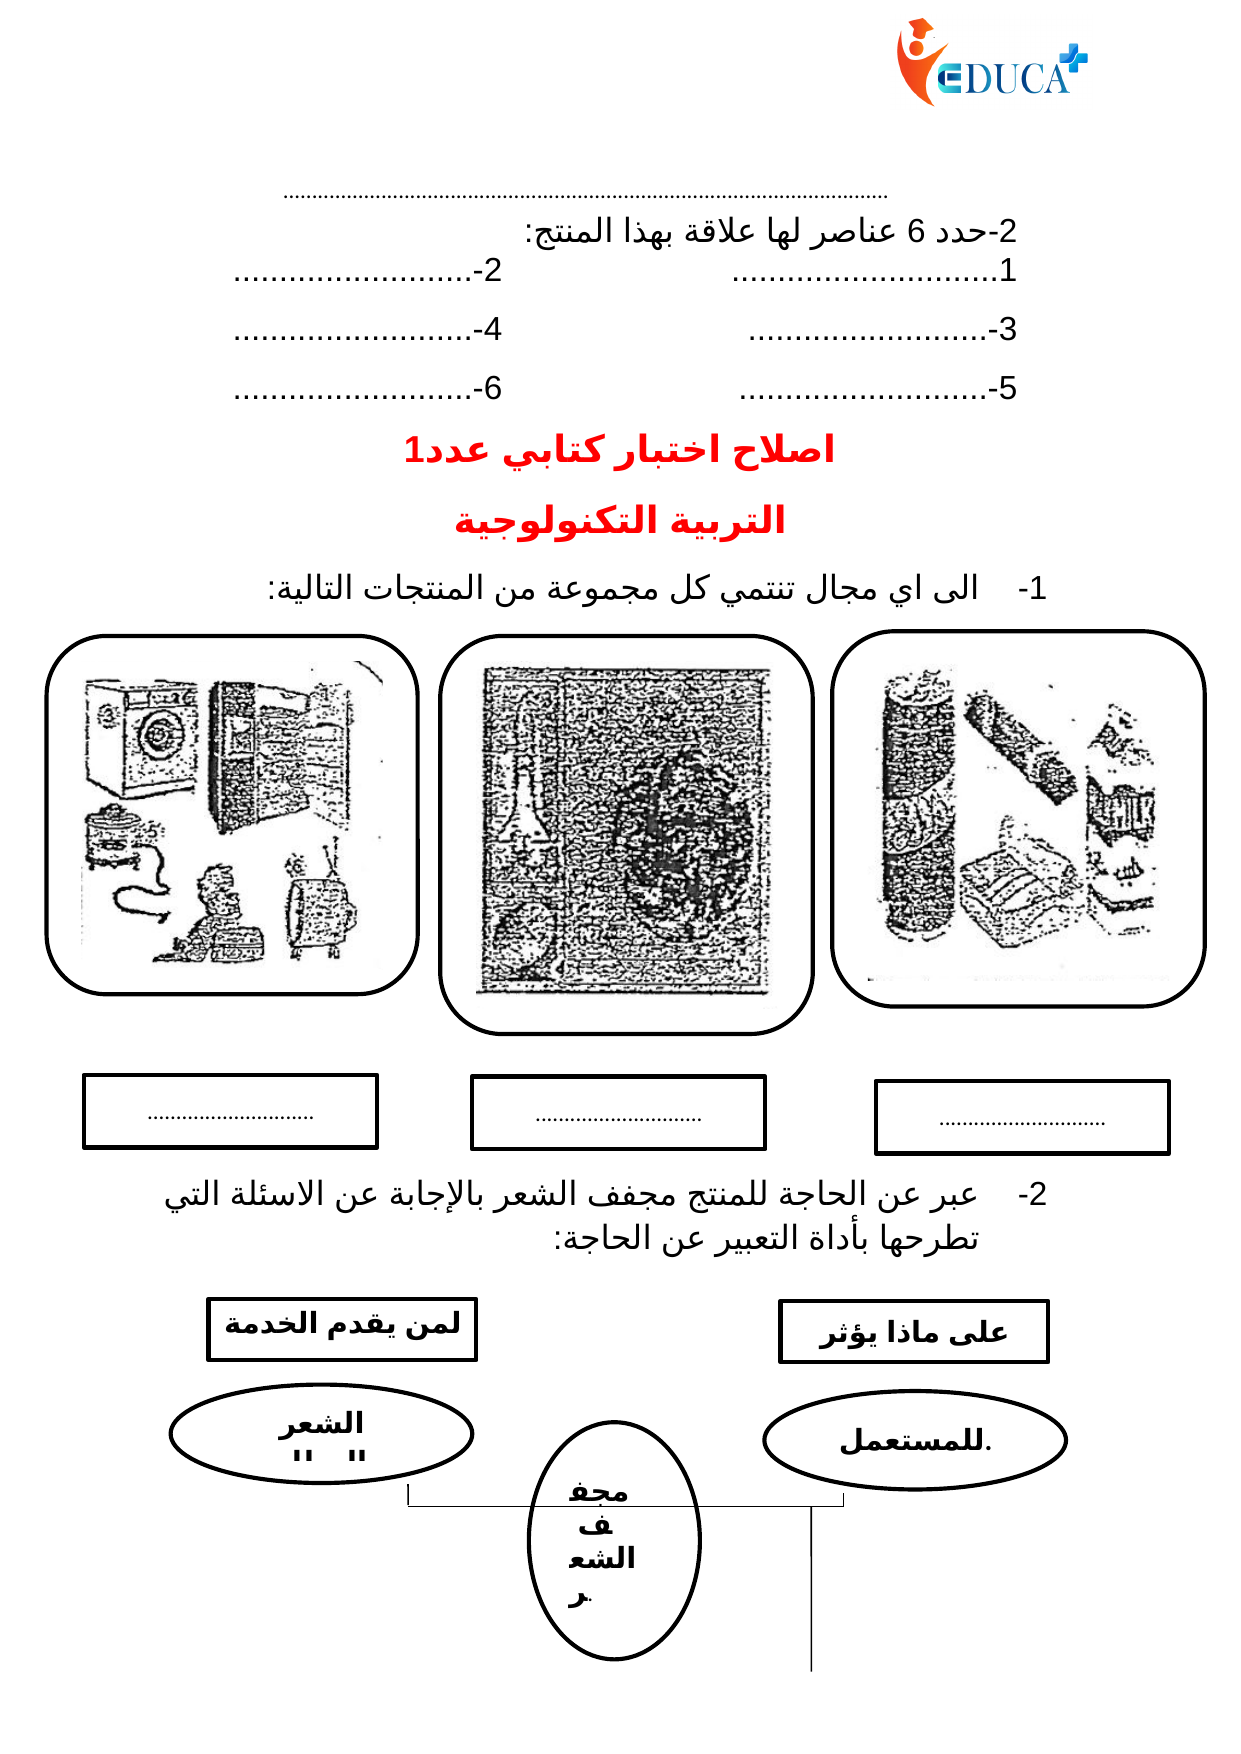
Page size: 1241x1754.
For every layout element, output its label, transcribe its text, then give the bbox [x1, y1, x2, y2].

picture [867, 656, 1170, 981]
text 2-حدد 6 عناصر لها علاقة بهذا المنتج: [148, 211, 1018, 249]
text 3-.......................... 4-.......................... [148, 309, 1018, 347]
text 5-........................... 6-.......................... [148, 368, 1018, 407]
text التربية التكنولوجية [148, 498, 1093, 541]
picture [81, 661, 383, 970]
picture [890, 14, 1093, 110]
list عبر عن الحاجة للمنتج مجفف الشعر بالإجابة عن الاسئلة التي تطرحها بأداة التعبير عن الحاجة: [148, 1174, 1018, 1256]
text اصلاح اختبار كتابي عدد1 [148, 427, 1093, 471]
text 1............................. 2-.......................... [148, 249, 1018, 288]
picture [476, 661, 778, 1009]
list الى اي مجال تنتمي كل مجموعة من المنتجات التالية: [148, 568, 1018, 607]
